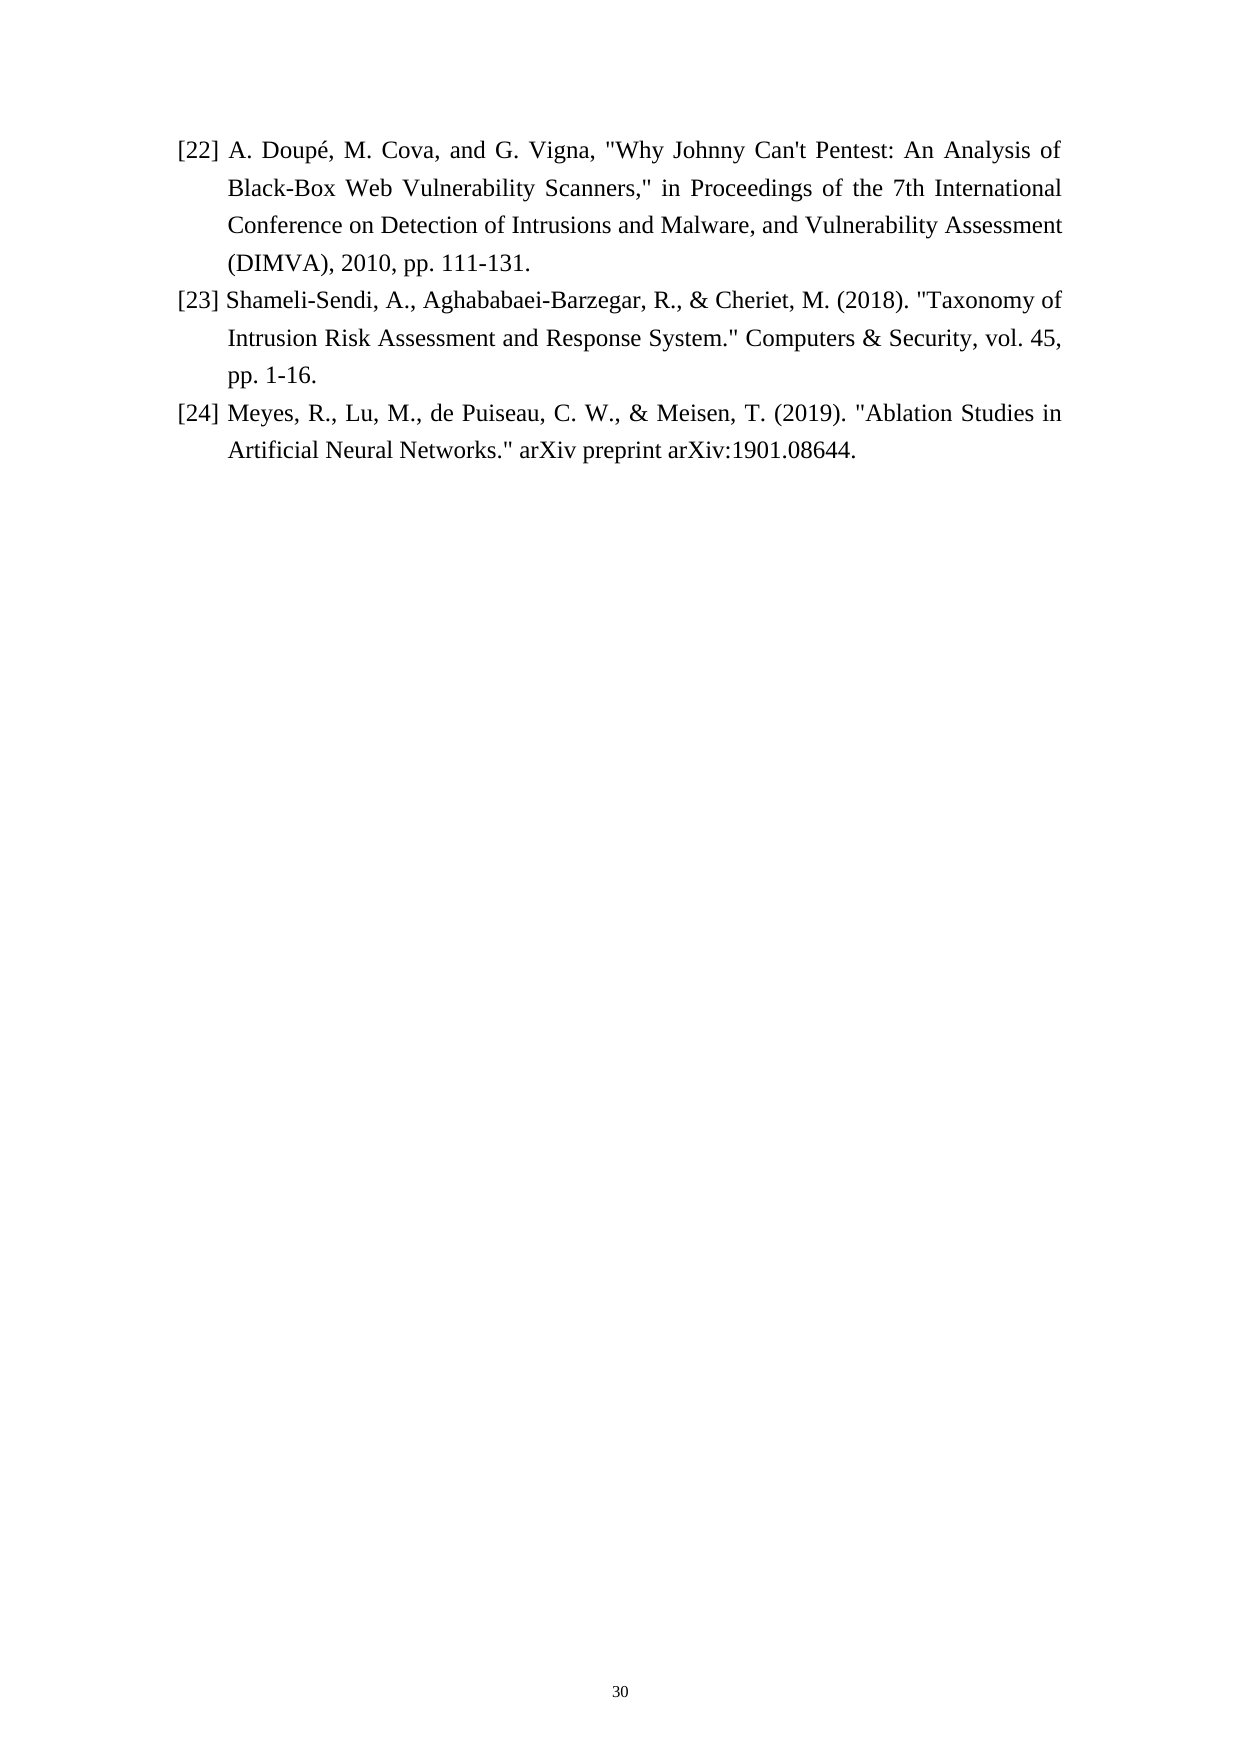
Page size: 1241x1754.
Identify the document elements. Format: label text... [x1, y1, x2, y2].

text [22] A. Doupé, M. Cova, and G. Vigna, "Why Johnny Can't Pentest: An Analysis of Black-Box Web Vulnerability Scanners," in Proceedings of the 7th International Conference on Detection of Intrusions and Malware, and Vulnerability Assessment (DIMVA), 2010, pp. 111-131. [177, 131, 1063, 281]
text [23] Shameli-Sendi, A., Aghababaei-Barzegar, R., & Cheriet, M. (2018). "Taxonomy of Intrusion Risk Assessment and Response System." Computers & Security, vol. 45, pp. 1-16. [177, 281, 1063, 393]
text [24] Meyes, R., Lu, M., de Puiseau, C. W., & Meisen, T. (2019). "Ablation Studies in Artificial Neural Networks." arXiv preprint arXiv:1901.08644. [177, 393, 1063, 468]
